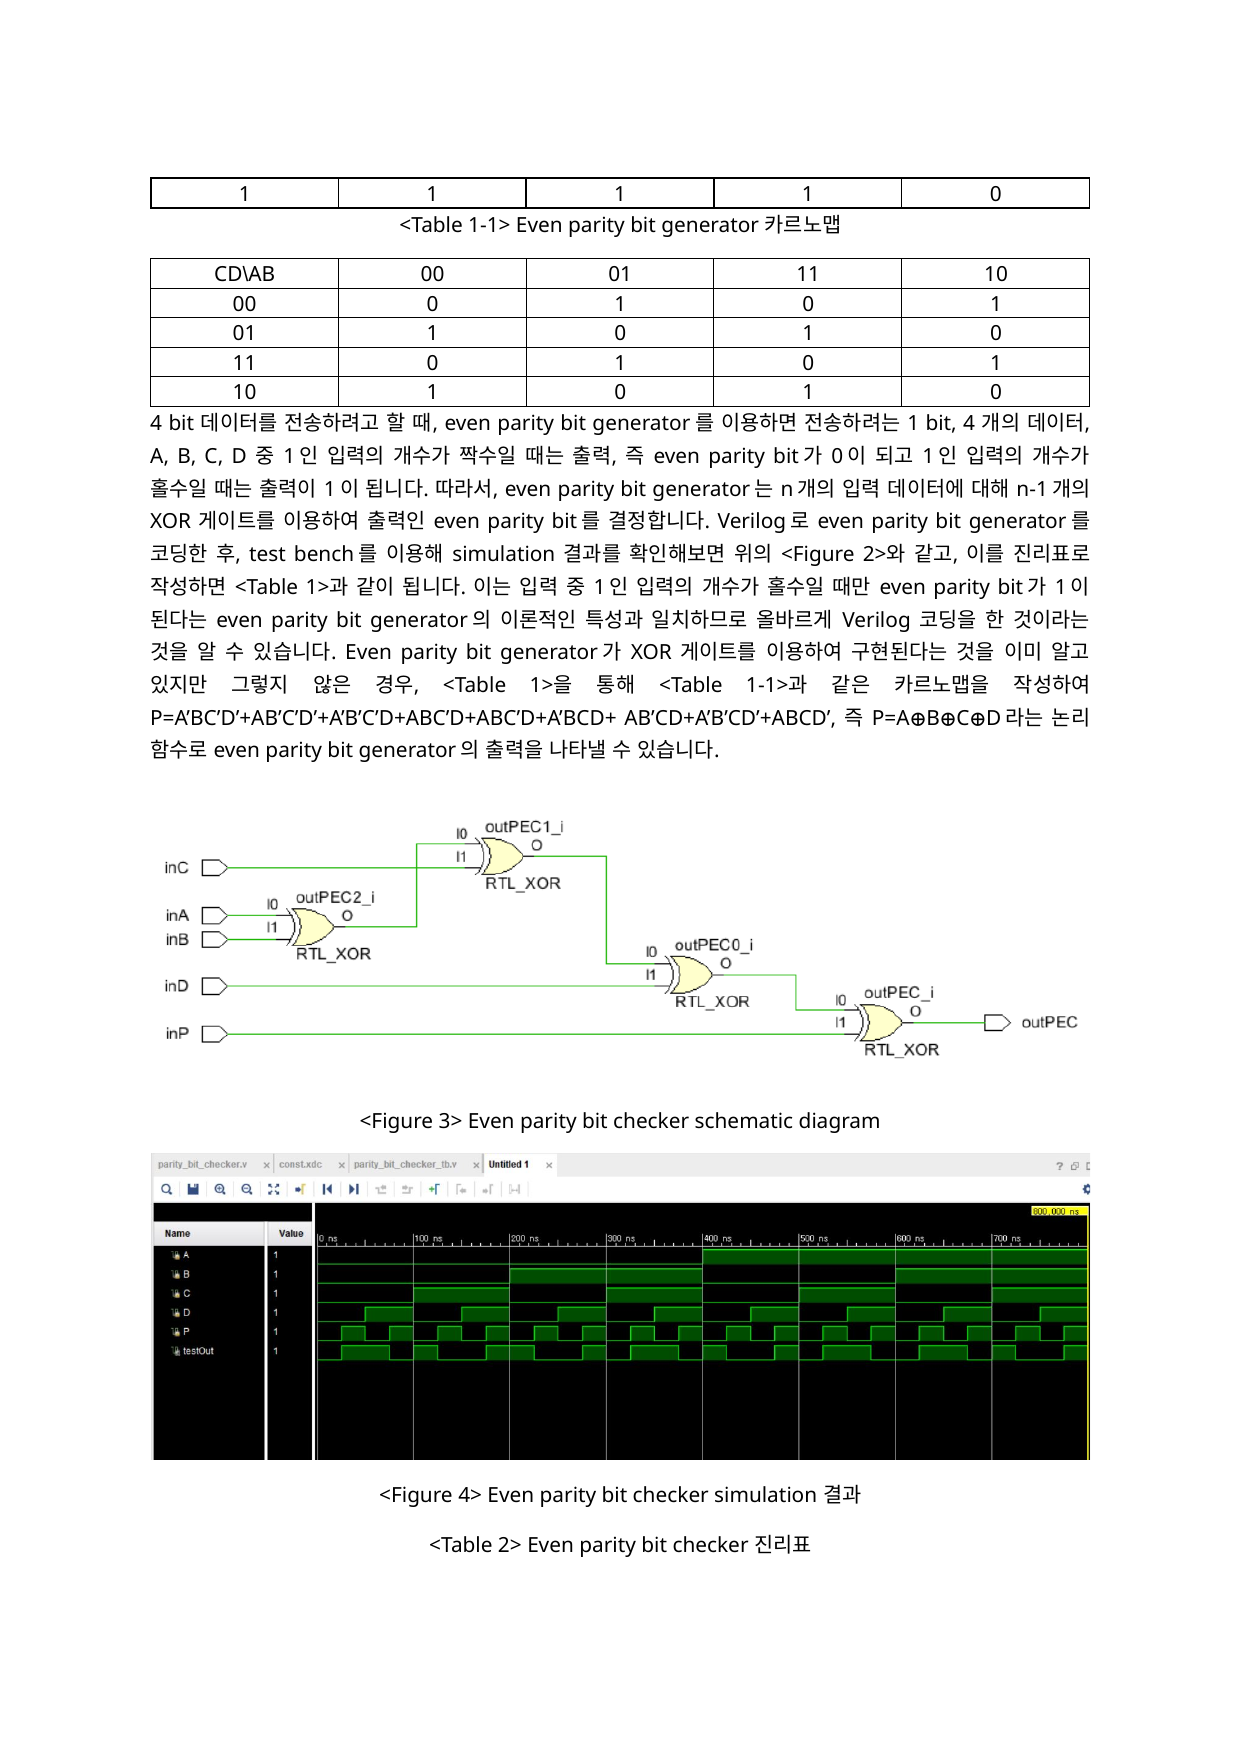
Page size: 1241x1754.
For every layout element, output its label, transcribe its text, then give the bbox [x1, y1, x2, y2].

table_cell 1 [715, 179, 901, 207]
table_cell 11 [151, 348, 338, 376]
table_cell 0 [527, 318, 713, 347]
table_cell 1 [527, 289, 713, 317]
table_header 10 [902, 259, 1089, 288]
table_cell 0 [527, 377, 713, 406]
table_header 01 [527, 259, 713, 288]
table_cell 0 [339, 348, 526, 376]
picture [150, 783, 1091, 1088]
table_cell 1 [902, 348, 1089, 376]
table_cell 1 [339, 377, 526, 406]
table_header 00 [339, 259, 526, 288]
table_cell 1 [902, 289, 1089, 317]
text 4 bit 데이터를 전송하려고 할 때, even parity bit generator를 이용하면 전송하려는 1 bit, 4 개의 데이터, A, B, C, D 중 1인 입력의 개수가 짝수일 때는 출력, 즉 even parity bit가 0이 되고 1인 입력의 개수가 홀수일 때는 출력이 1이 됩니다. 따라서, even parity bit generator는 n개의 입력 데이터에 대해 n-1개의 XOR 게이트를 이용하여 출력인 even parity bit를 결정합니다. Verilog로 even parity bit generator를 코딩한 후, test bench를 이용해 simulation 결과를 확인해보면 위의 <Figure 2>와 같고, 이를 진리표로 작성하면 <Table 1>과 같이 됩니다. 이는 입력 중 1인 입력의 개수가 홀수일 때만 even parity bit가 1이 된다는 even parity bit generator의 이론적인 특성과 일치하므로 올바르게 Verilog 코딩을 한 것이라는 것을 알 수 있습니다. Even parity bit generator가 XOR 게이트를 이용하여 구현된다는 것을 이미 알고 있지만 그렇지 않은 경우, <Table 1>을 통해 <Table 1-1>과 같은 카르노맵을 작성하여 P=A’BC’D’+AB’C’D’+A’B’C’D+ABC’D+ABC’D+A’BCD+ AB’CD+A’B’CD’+ABCD’, 즉 P=A⊕B⊕C⊕D라는 논리 함수로 even parity bit generator의 출력을 나타낼 수 있습니다. [150, 407, 1090, 764]
table_cell 0 [714, 348, 901, 376]
text <Figure 4> Even parity bit checker simulation 결과 [150, 1479, 1090, 1509]
table_header CD\AB [151, 259, 338, 288]
table_cell 1 [339, 179, 525, 207]
picture [150, 1153, 1091, 1460]
text <Table 1-1> Even parity bit generator 카르노맵 [150, 209, 1090, 239]
table_cell 01 [151, 318, 338, 347]
table_cell 1 [527, 179, 713, 207]
table_cell 0 [902, 377, 1089, 406]
table_cell 00 [151, 289, 338, 317]
table_cell 0 [902, 318, 1089, 347]
table_cell 1 [339, 318, 526, 347]
text <Figure 3> Even parity bit checker schematic diagram [150, 1107, 1090, 1135]
table_cell 1 [527, 348, 713, 376]
table_cell 0 [339, 289, 526, 317]
table_cell 10 [151, 377, 338, 406]
text <Table 2> Even parity bit checker 진리표 [150, 1528, 1090, 1558]
table_cell 0 [902, 179, 1089, 207]
table_cell 1 [152, 179, 338, 207]
table_cell 0 [714, 289, 901, 317]
table_cell 1 [714, 377, 901, 406]
table_cell 1 [714, 318, 901, 347]
table_header 11 [714, 259, 901, 288]
